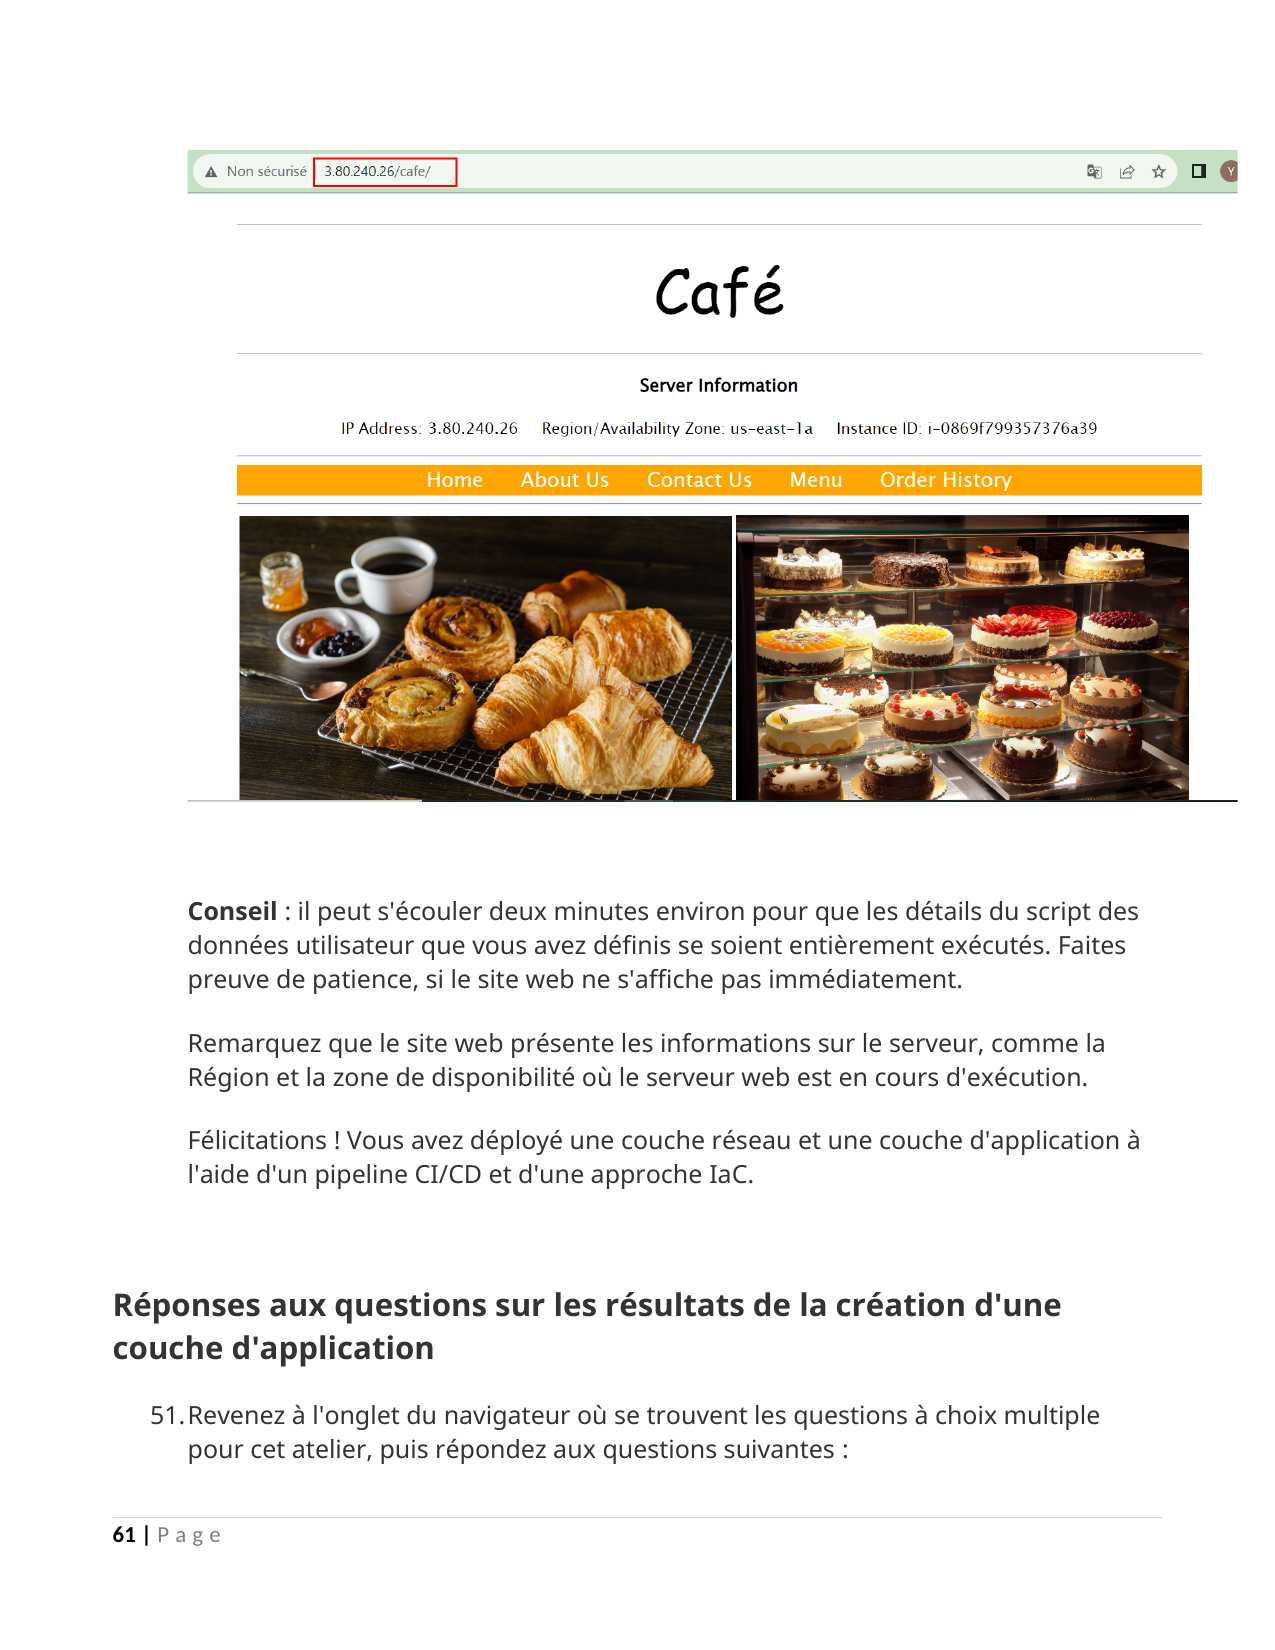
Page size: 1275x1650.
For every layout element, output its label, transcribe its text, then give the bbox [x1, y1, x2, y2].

picture [187, 150, 1238, 802]
text Conseil : il peut s'écouler deux minutes environ pour que les détails du script des données utilisateur que vous avez définis se soient entièrement exécutés. Faites preuve de patience, si le site web ne s'affiche pas immédiatement. [187, 894, 1162, 996]
list Revenez à l'onglet du navigateur où se trouvent les questions à choix multiple pour cet atelier, puis répondez aux questions suivantes : [150, 1397, 1162, 1466]
text Réponses aux questions sur les résultats de la création d'une couche d'application [112, 1283, 1162, 1368]
text Félicitations ! Vous avez déployé une couche réseau et une couche d'application à l'aide d'un pipeline CI/CD et d'une approche IaC. [187, 1123, 1162, 1191]
text Remarquez que le site web présente les informations sur le serveur, comme la Région et la zone de disponibilité où le serveur web est en cours d'exécution. [187, 1025, 1162, 1093]
